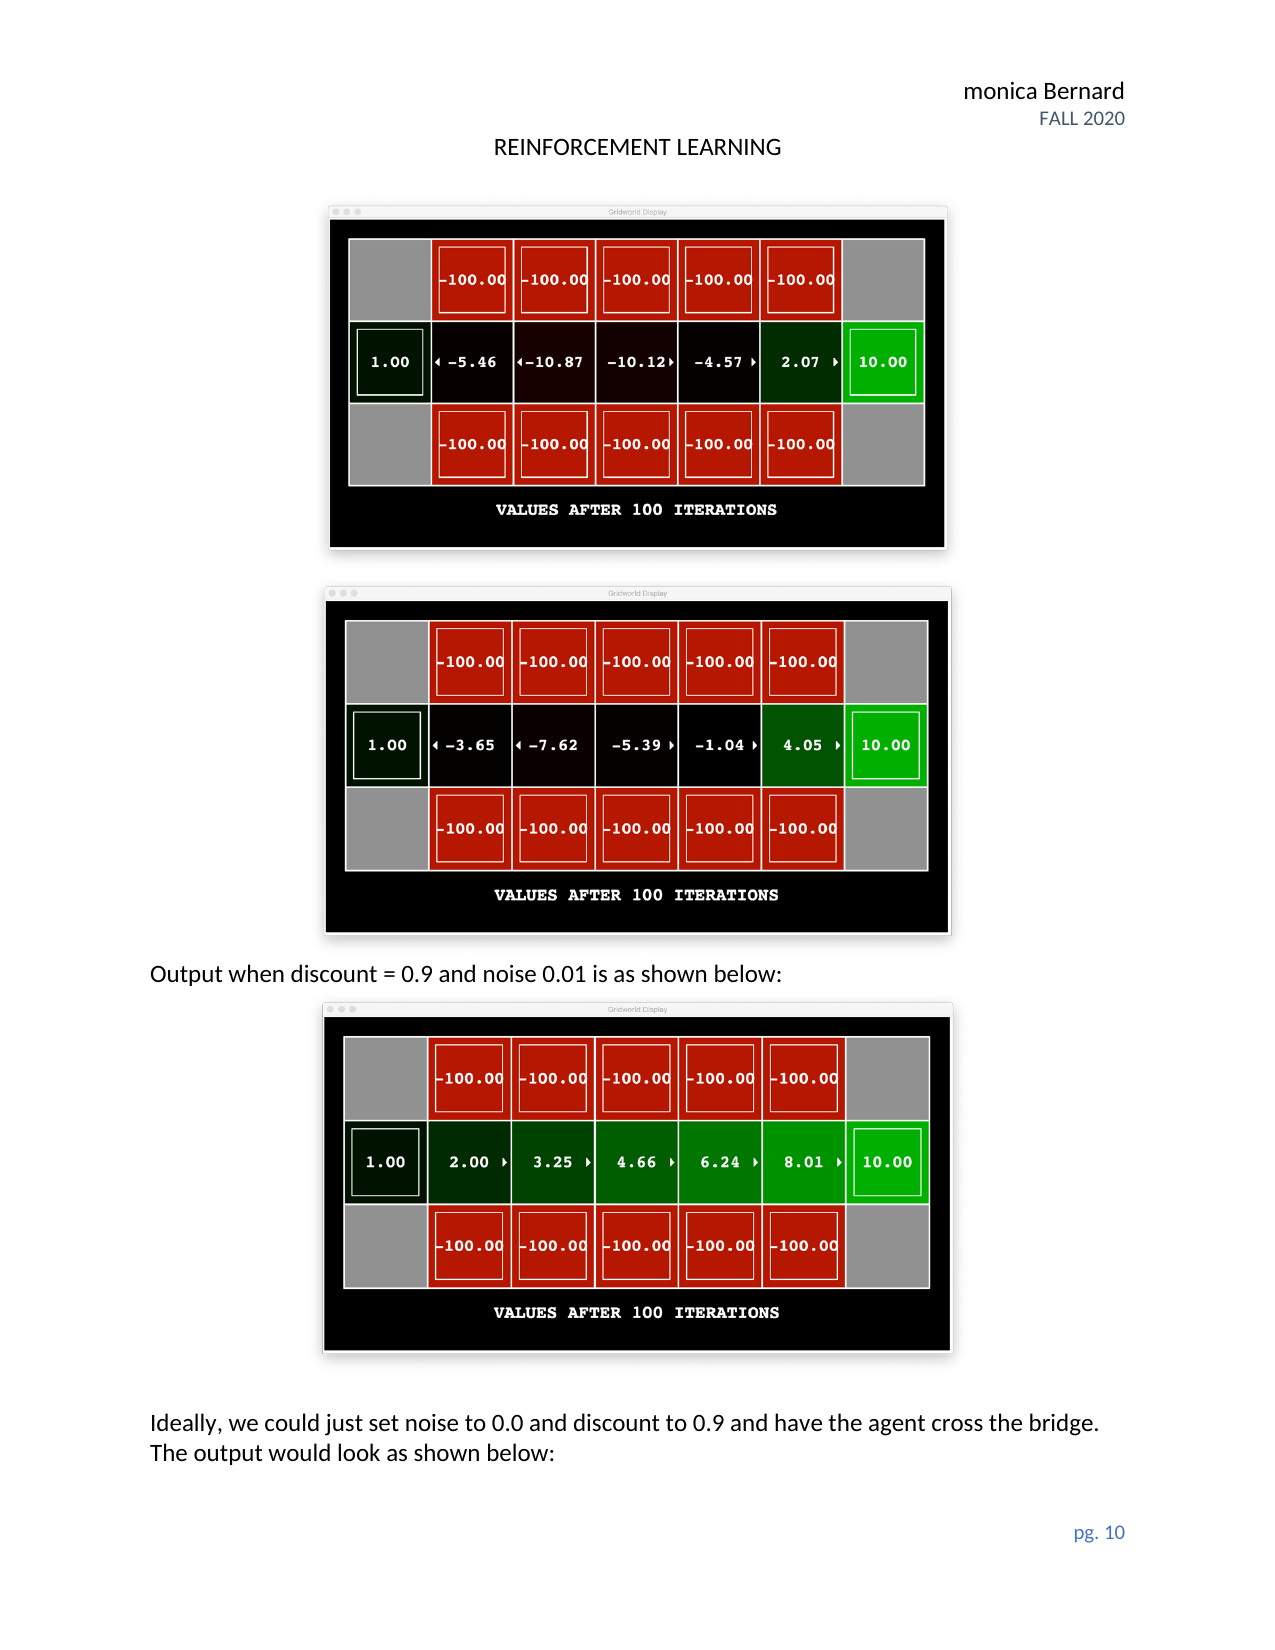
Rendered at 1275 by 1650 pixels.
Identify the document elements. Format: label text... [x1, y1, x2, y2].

text Output when discount = 0.9 and noise 0.01 is as shown below: [150, 958, 1125, 989]
picture [303, 988, 972, 1377]
text Ideally, we could just set noise to 0.0 and discount to 0.9 and have the agent cross the bridge. The output would look as shown below: [150, 1407, 1125, 1468]
picture [305, 192, 970, 959]
